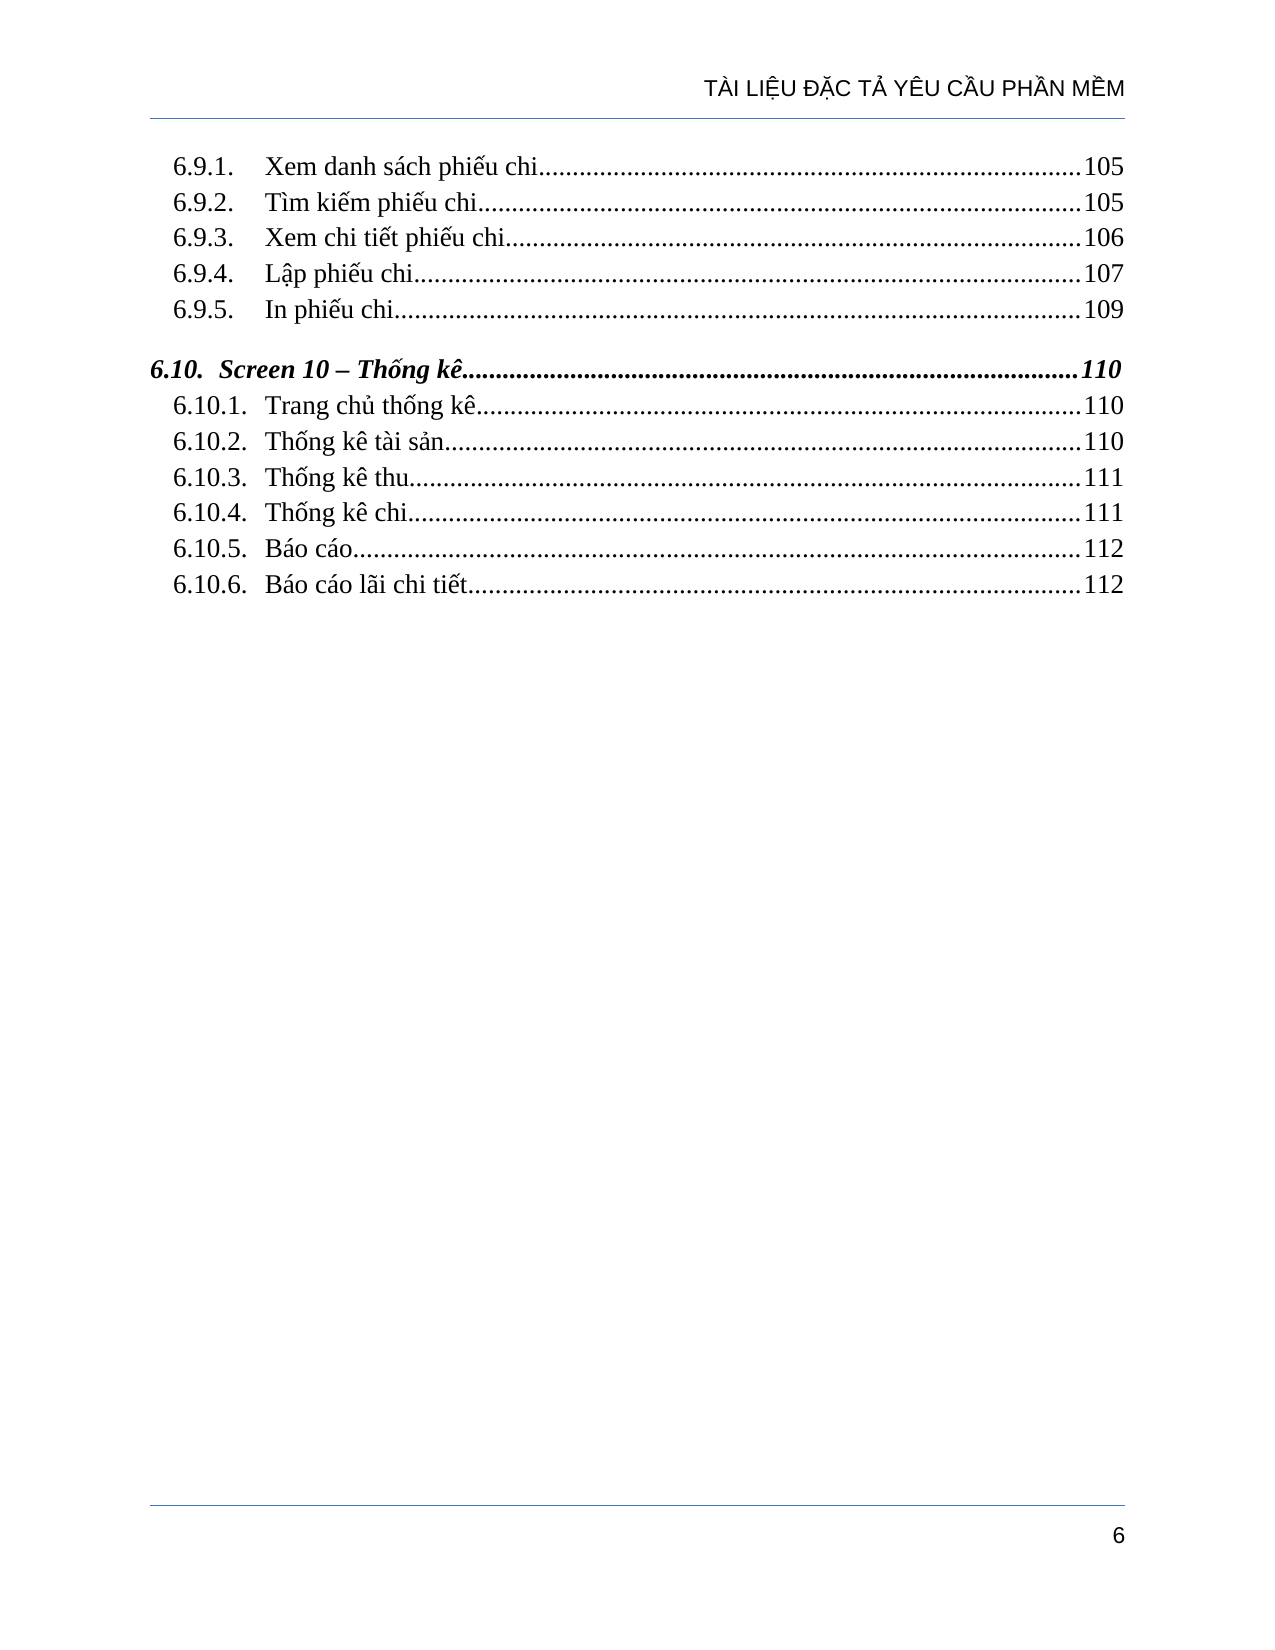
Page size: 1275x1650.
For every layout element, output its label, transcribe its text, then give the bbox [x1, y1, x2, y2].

text 6.10.5. Báo cáo 112 [173, 532, 1125, 563]
text 6.10.4. Thống kê chi 111 [173, 497, 1125, 528]
text 6.9.4. Lập phiếu chi 107 [173, 257, 1125, 288]
text 6.9.5. In phiếu chi 109 [173, 293, 1125, 324]
text 6.10.1. Trang chủ thống kê 110 [173, 389, 1125, 421]
text 6.9.2. Tìm kiếm phiếu chi 105 [173, 186, 1125, 217]
text 6.10. Screen 10 – Thống kê 110 [150, 354, 1125, 385]
text 6.10.3. Thống kê thu 111 [173, 461, 1125, 492]
text 6.9.1. Xem danh sách phiếu chi 105 [173, 150, 1125, 181]
text 6.9.3. Xem chi tiết phiếu chi 106 [173, 221, 1125, 253]
text 6.10.2. Thống kê tài sản 110 [173, 425, 1125, 456]
text 6.10.6. Báo cáo lãi chi tiết 112 [173, 568, 1125, 599]
